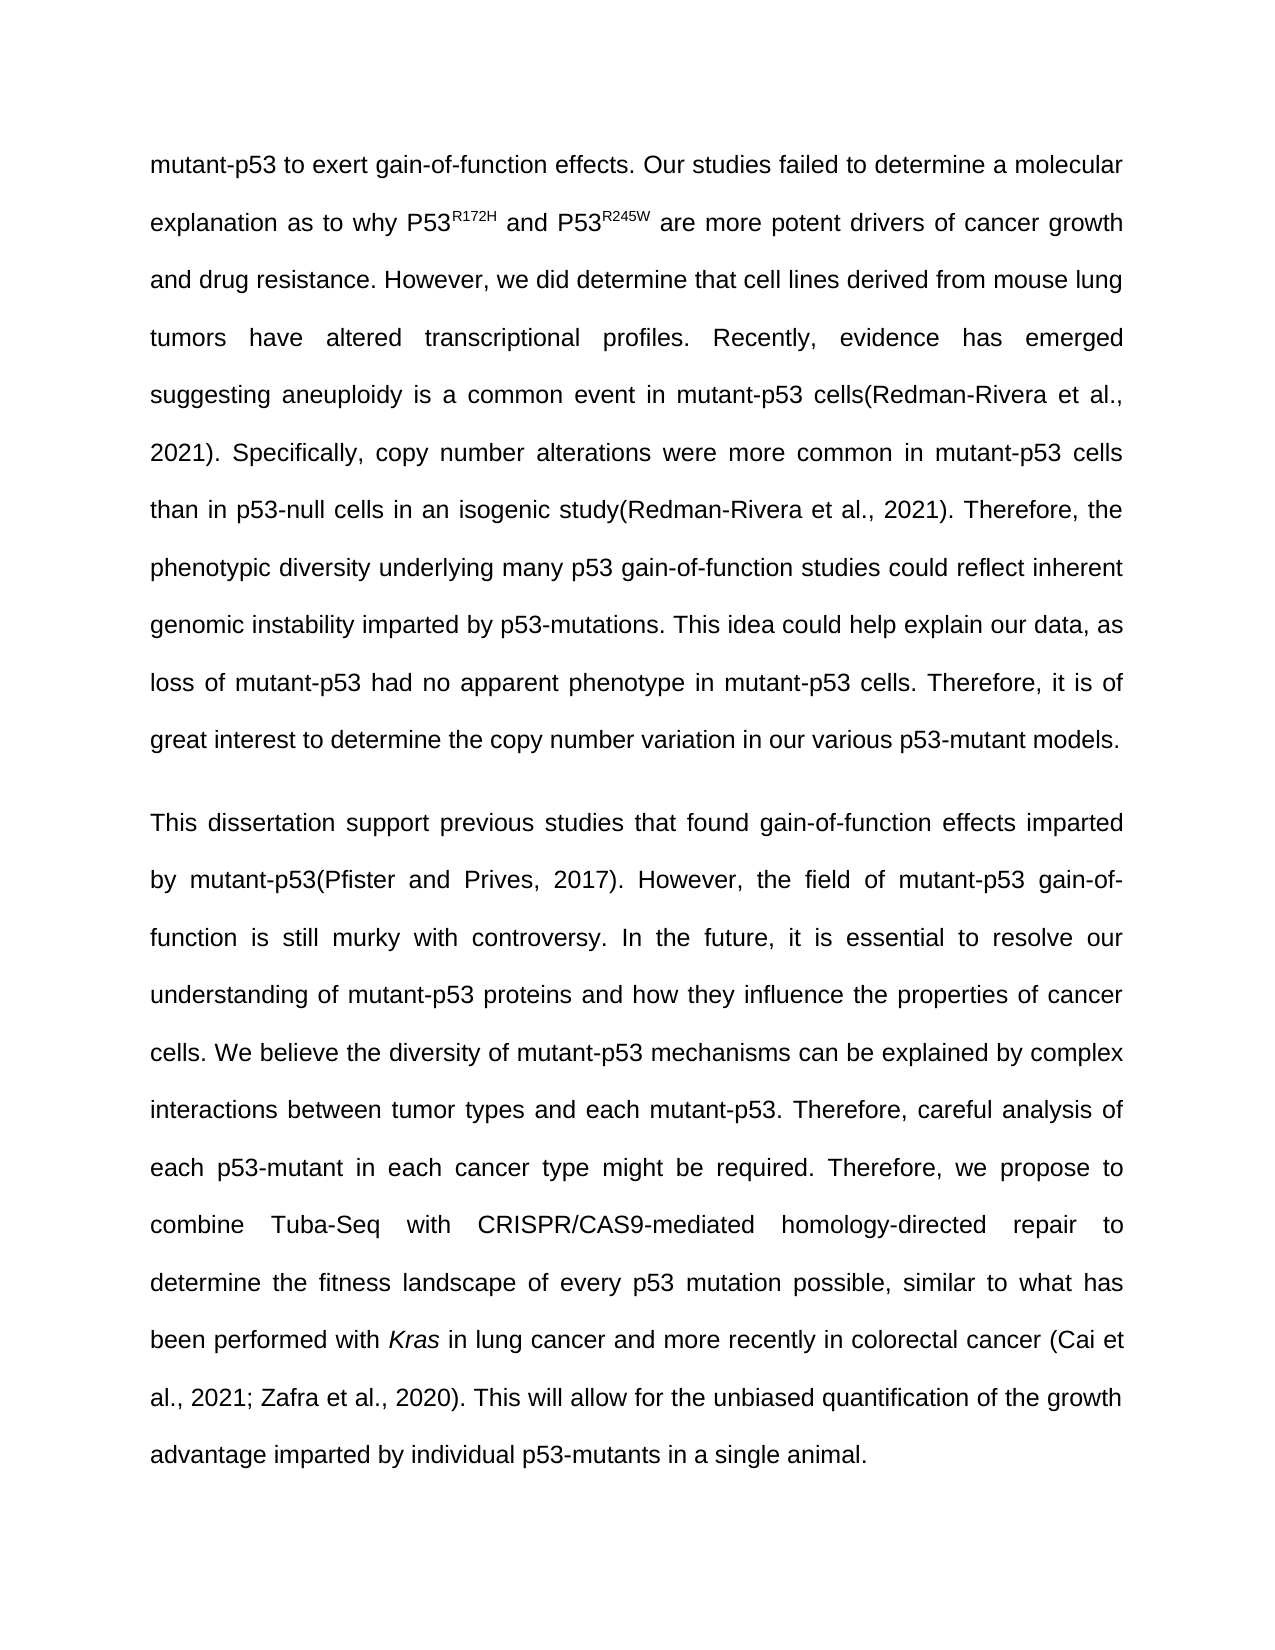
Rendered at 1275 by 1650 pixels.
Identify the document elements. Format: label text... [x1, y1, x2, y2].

text This dissertation support previous studies that found gain-of-function effects imparted by mutant-p53(Pfister and Prives, 2017). However, the field of mutant-p53 gain-of-function is still murky with controversy. In the future, it is essential to resolve our understanding of mutant-p53 proteins and how they influence the properties of cancer cells. We believe the diversity of mutant-p53 mechanisms can be explained by complex interactions between tumor types and each mutant-p53. Therefore, careful analysis of each p53-mutant in each cancer type might be required. Therefore, we propose to combine Tuba-Seq with CRISPR/CAS9-mediated homology-directed repair to determine the fitness landscape of every p53 mutation possible, similar to what has been performed with Kras in lung cancer and more recently in colorectal cancer (Cai et al., 2021; Zafra et al., 2020). This will allow for the unbiased quantification of the growth advantage imparted by individual p53-mutants in a single animal. [150, 807, 1125, 1469]
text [150, 150, 1125, 754]
